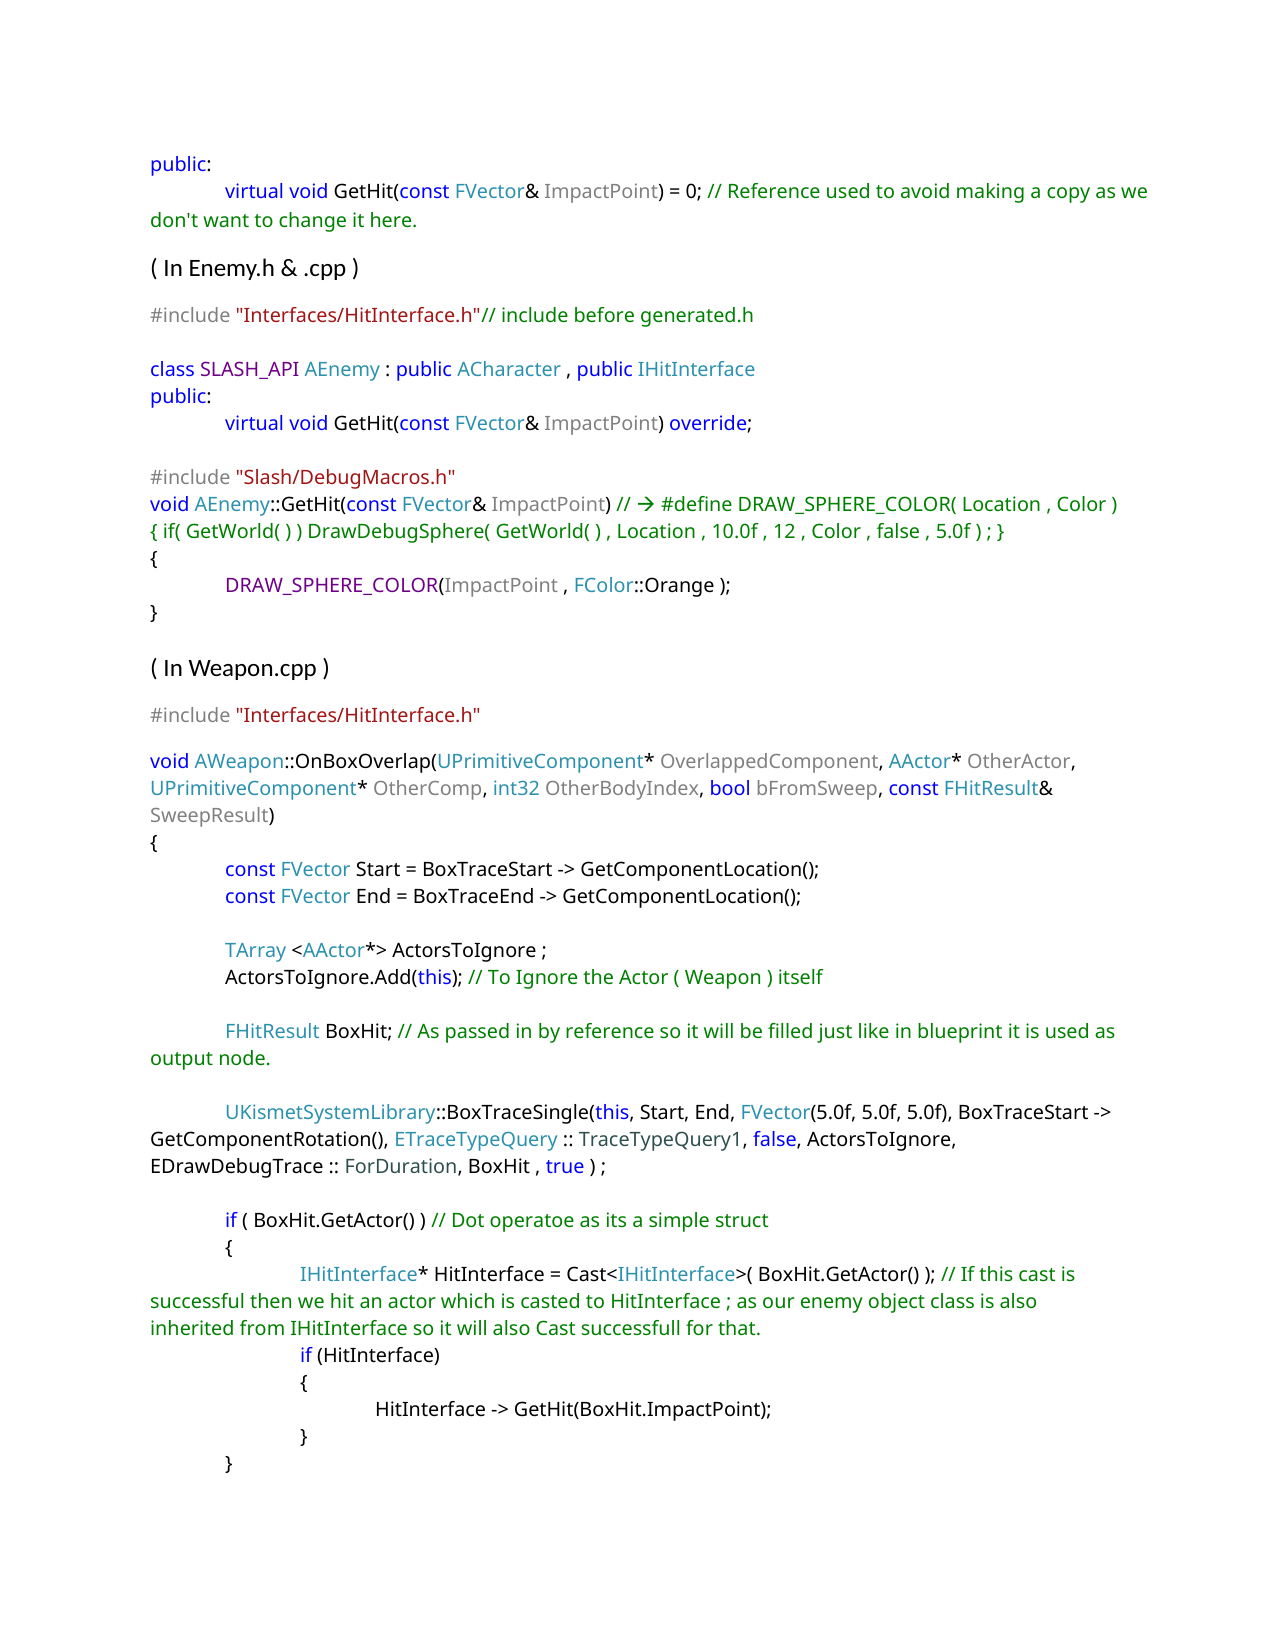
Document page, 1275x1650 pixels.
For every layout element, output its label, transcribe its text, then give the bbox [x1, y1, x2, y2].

text { [150, 544, 1125, 571]
text IHitInterface* HitInterface = Cast<IHitInterface>( BoxHit.GetActor() ); // If this cast is successful then we hit an actor which is casted to HitInterface ; as our enemy object class is also inherited from IHitInterface so it will also Cast successfull for that. [150, 1260, 1125, 1341]
text } [150, 1449, 1125, 1476]
text { [150, 1368, 1125, 1395]
text const FVector End = BoxTraceEnd -> GetComponentLocation(); [150, 882, 1125, 909]
text } [150, 598, 1125, 625]
text ( In Weapon.cpp ) [150, 652, 1125, 683]
text #include "Slash/DebugMacros.h" [150, 463, 1125, 490]
text ActorsToIgnore.Add(this); // To Ignore the Actor ( Weapon ) itself [150, 963, 1125, 990]
text FHitResult BoxHit; // As passed in by reference so it will be filled just like in blueprint it is used as output node. [150, 1017, 1125, 1071]
text { [150, 828, 1125, 855]
text void AEnemy::GetHit(const FVector& ImpactPoint) // #define DRAW_SPHERE_COLOR( Location , Color ) { if( GetWorld( ) ) DrawDebugSphere( GetWorld( ) , Location , 10.0f , 12 , Color , false , 5.0f ) ; } [150, 490, 1125, 544]
text if ( BoxHit.GetActor() ) // Dot operatoe as its a simple struct [150, 1206, 1125, 1233]
text ( In Enemy.h & .cpp ) [150, 252, 1125, 282]
text public: [150, 382, 1125, 409]
text HitInterface -> GetHit(BoxHit.ImpactPoint); [150, 1395, 1125, 1422]
text TArray <AActor*> ActorsToIgnore ; [150, 936, 1125, 963]
text #include "Interfaces/HitInterface.h"// include before generated.h [150, 301, 1125, 328]
list virtual void GetHit(const FVector& ImpactPoint) = 0; // Reference used to avoid making a copy as we don't want to change it here. [150, 177, 1200, 233]
text UKismetSystemLibrary::BoxTraceSingle(this, Start, End, FVector(5.0f, 5.0f, 5.0f), BoxTraceStart -> GetComponentRotation(), ETraceTypeQuery :: TraceTypeQuery1, false, ActorsToIgnore, EDrawDebugTrace :: ForDuration, BoxHit , true ) ; [150, 1098, 1125, 1179]
text public: [150, 150, 1125, 177]
text #include "Interfaces/HitInterface.h" [150, 702, 1125, 729]
text virtual void GetHit(const FVector& ImpactPoint) override; [150, 409, 1125, 436]
text class SLASH_API AEnemy : public ACharacter , public IHitInterface [150, 355, 1125, 382]
text DRAW_SPHERE_COLOR(ImpactPoint , FColor::Orange ); [150, 571, 1125, 598]
text } [150, 1422, 1125, 1449]
text const FVector Start = BoxTraceStart -> GetComponentLocation(); [150, 855, 1125, 882]
text { [150, 1233, 1125, 1260]
text void AWeapon::OnBoxOverlap(UPrimitiveComponent* OverlappedComponent, AActor* OtherActor, UPrimitiveComponent* OtherComp, int32 OtherBodyIndex, bool bFromSweep, const FHitResult& SweepResult) [150, 747, 1125, 828]
text if (HitInterface) [150, 1341, 1125, 1368]
